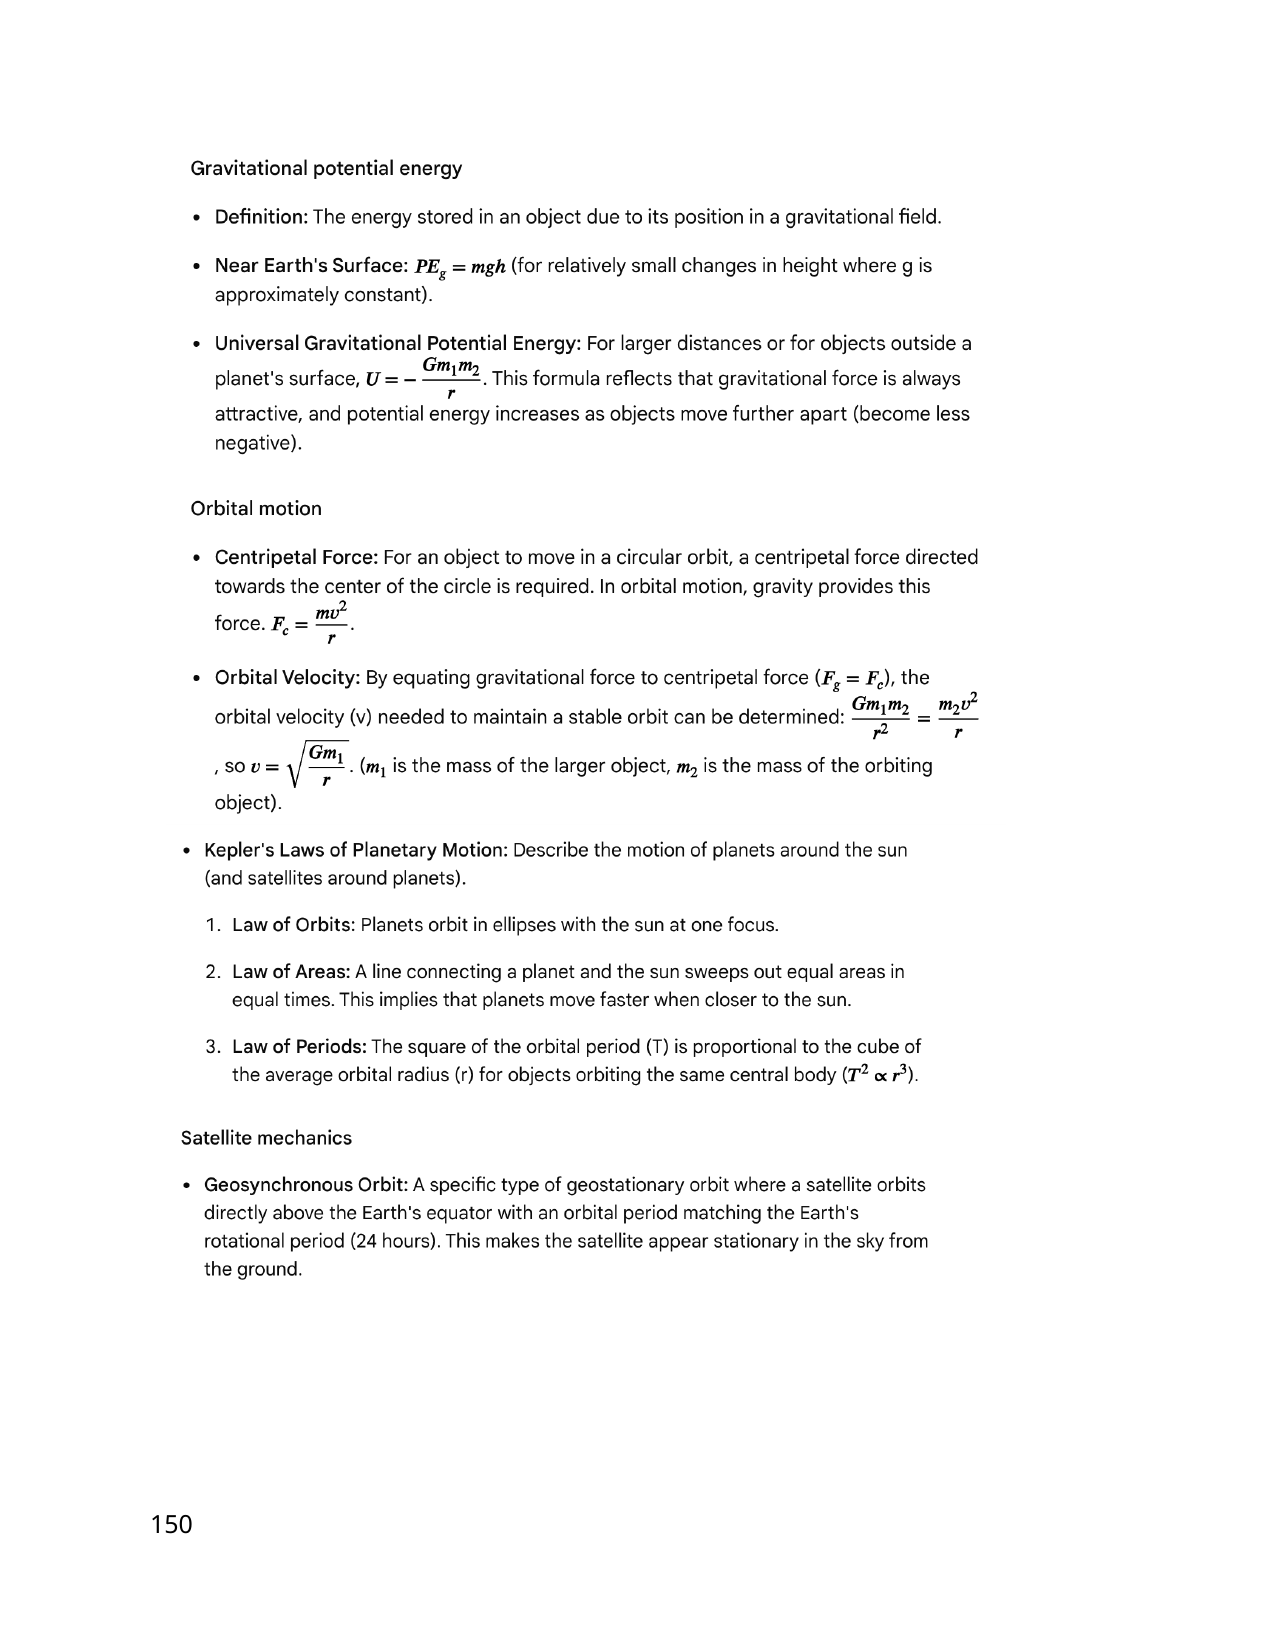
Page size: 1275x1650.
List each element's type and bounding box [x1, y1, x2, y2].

picture [150, 150, 1125, 1305]
